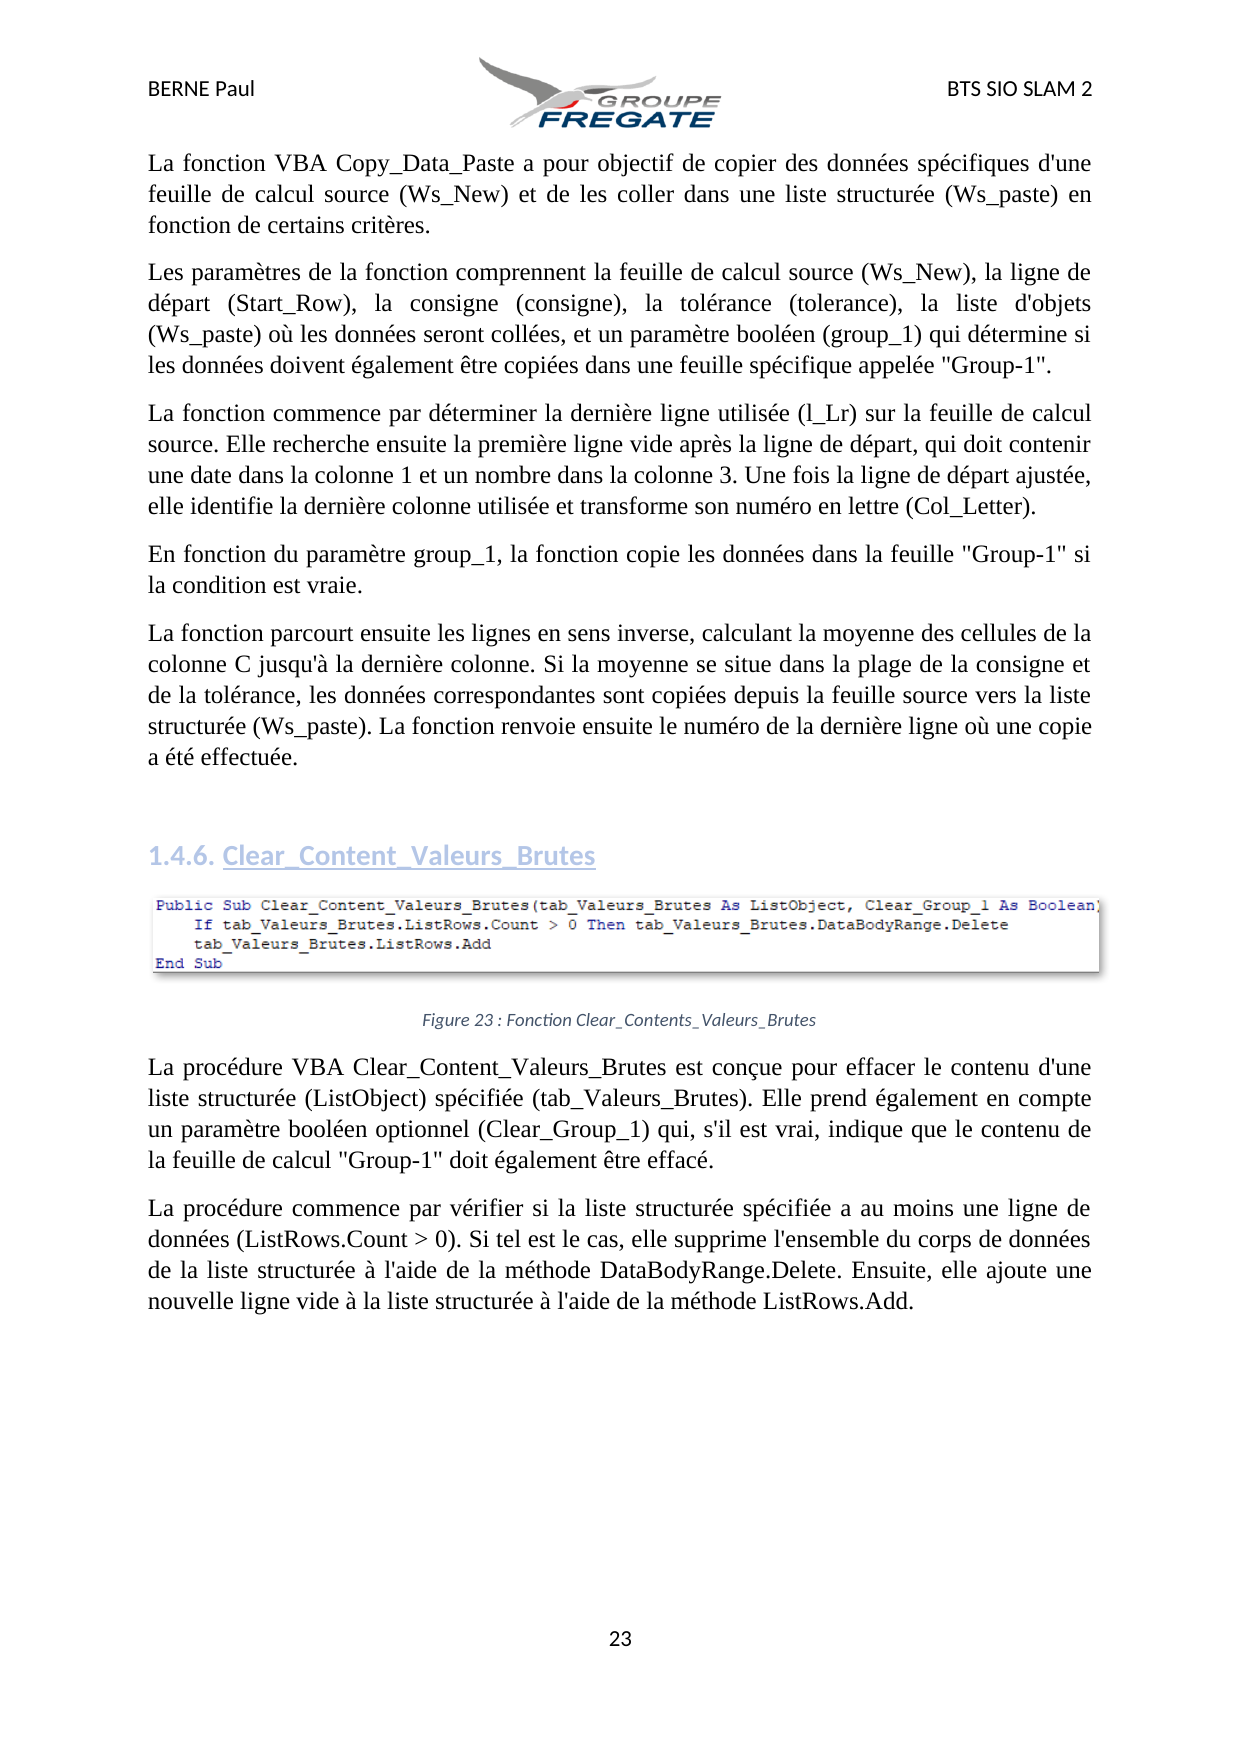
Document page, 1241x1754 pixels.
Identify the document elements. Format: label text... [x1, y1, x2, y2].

text En fonction du paramètre group_1, la fonction copie les données dans la feuille "Group-1" si la condition est vraie. [148, 539, 1093, 599]
picture [153, 898, 1099, 973]
text Les paramètres de la fonction comprennent la feuille de calcul source (Ws_New), la ligne de départ (Start_Row), la consigne (consigne), la tolérance (tolerance), la liste d'objets (Ws_paste) où les données seront collées, et un paramètre booléen (group_1) qui détermine si les données doivent également être copiées dans une feuille spécifique appelée "Group-1". [148, 257, 1093, 379]
text La fonction parcourt ensuite les lignes en sens inverse, calculant la moyenne des cellules de la colonne C jusqu'à la dernière colonne. Si la moyenne se situe dans la plage de la consigne et de la tolérance, les données correspondantes sont copiées depuis la feuille source vers la liste structurée (Ws_paste). La fonction renvoie ensuite le numéro de la dernière ligne où une copie a été effectuée. [148, 618, 1093, 771]
text La fonction commence par déterminer la dernière ligne utilisée (l_Lr) sur la feuille de calcul source. Elle recherche ensuite la première ligne vide après la ligne de départ, qui doit contenir une date dans la colonne 1 et un nombre dans la colonne 3. Une fois la ligne de départ ajustée, elle identifie la dernière colonne utilisée et transforme son numéro en lettre (Col_Letter). [148, 398, 1093, 520]
list Clear_Content_Valeurs_Brutes [148, 837, 1093, 873]
text La procédure commence par vérifier si la liste structurée spécifiée a au moins une ligne de données (ListRows.Count > 0). Si tel est le cas, elle supprime l'ensemble du corps de données de la liste structurée à l'aide de la méthode DataBodyRange.Delete. Ensuite, elle ajoute une nouvelle ligne vide à la liste structurée à l'aide de la méthode ListRows.Add. [148, 1193, 1093, 1315]
text Figure 23 : Fonction Clear_Contents_Valeurs_Brutes [148, 1008, 1093, 1031]
text La fonction VBA Copy_Data_Paste a pour objectif de copier des données spécifiques d'une feuille de calcul source (Ws_New) et de les coller dans une liste structurée (Ws_paste) en fonction de certains critères. [148, 148, 1093, 238]
text La procédure VBA Clear_Content_Valeurs_Brutes est conçue pour effacer le contenu d'une liste structurée (ListObject) spécifiée (tab_Valeurs_Brutes). Elle prend également en compte un paramètre booléen optionnel (Clear_Group_1) qui, s'il est vrai, indique que le contenu de la feuille de calcul "Group-1" doit également être effacé. [148, 1052, 1093, 1174]
picture [472, 51, 729, 133]
